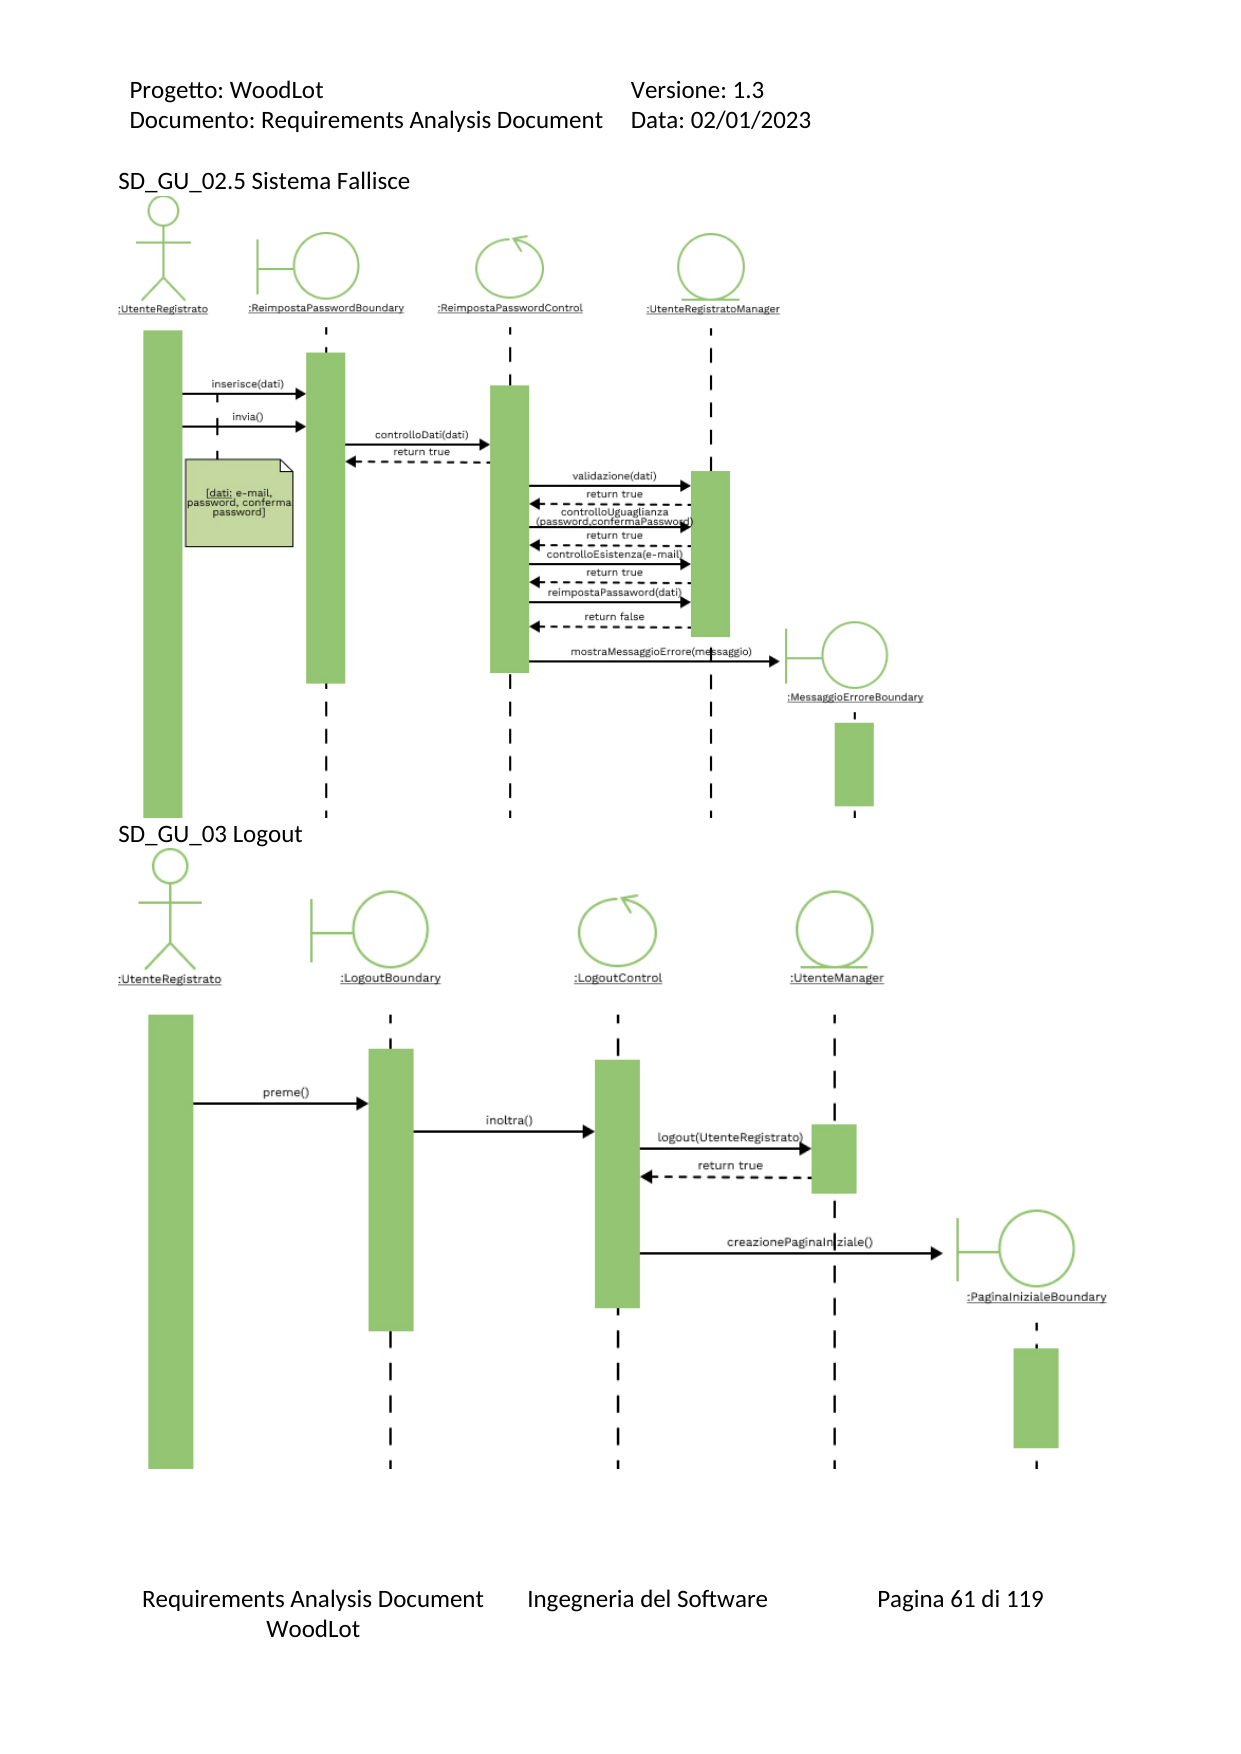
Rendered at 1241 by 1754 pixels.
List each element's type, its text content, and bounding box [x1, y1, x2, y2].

text SD_GU_03 Logout [118, 818, 1122, 848]
picture [118, 196, 932, 818]
picture [118, 848, 1122, 1469]
